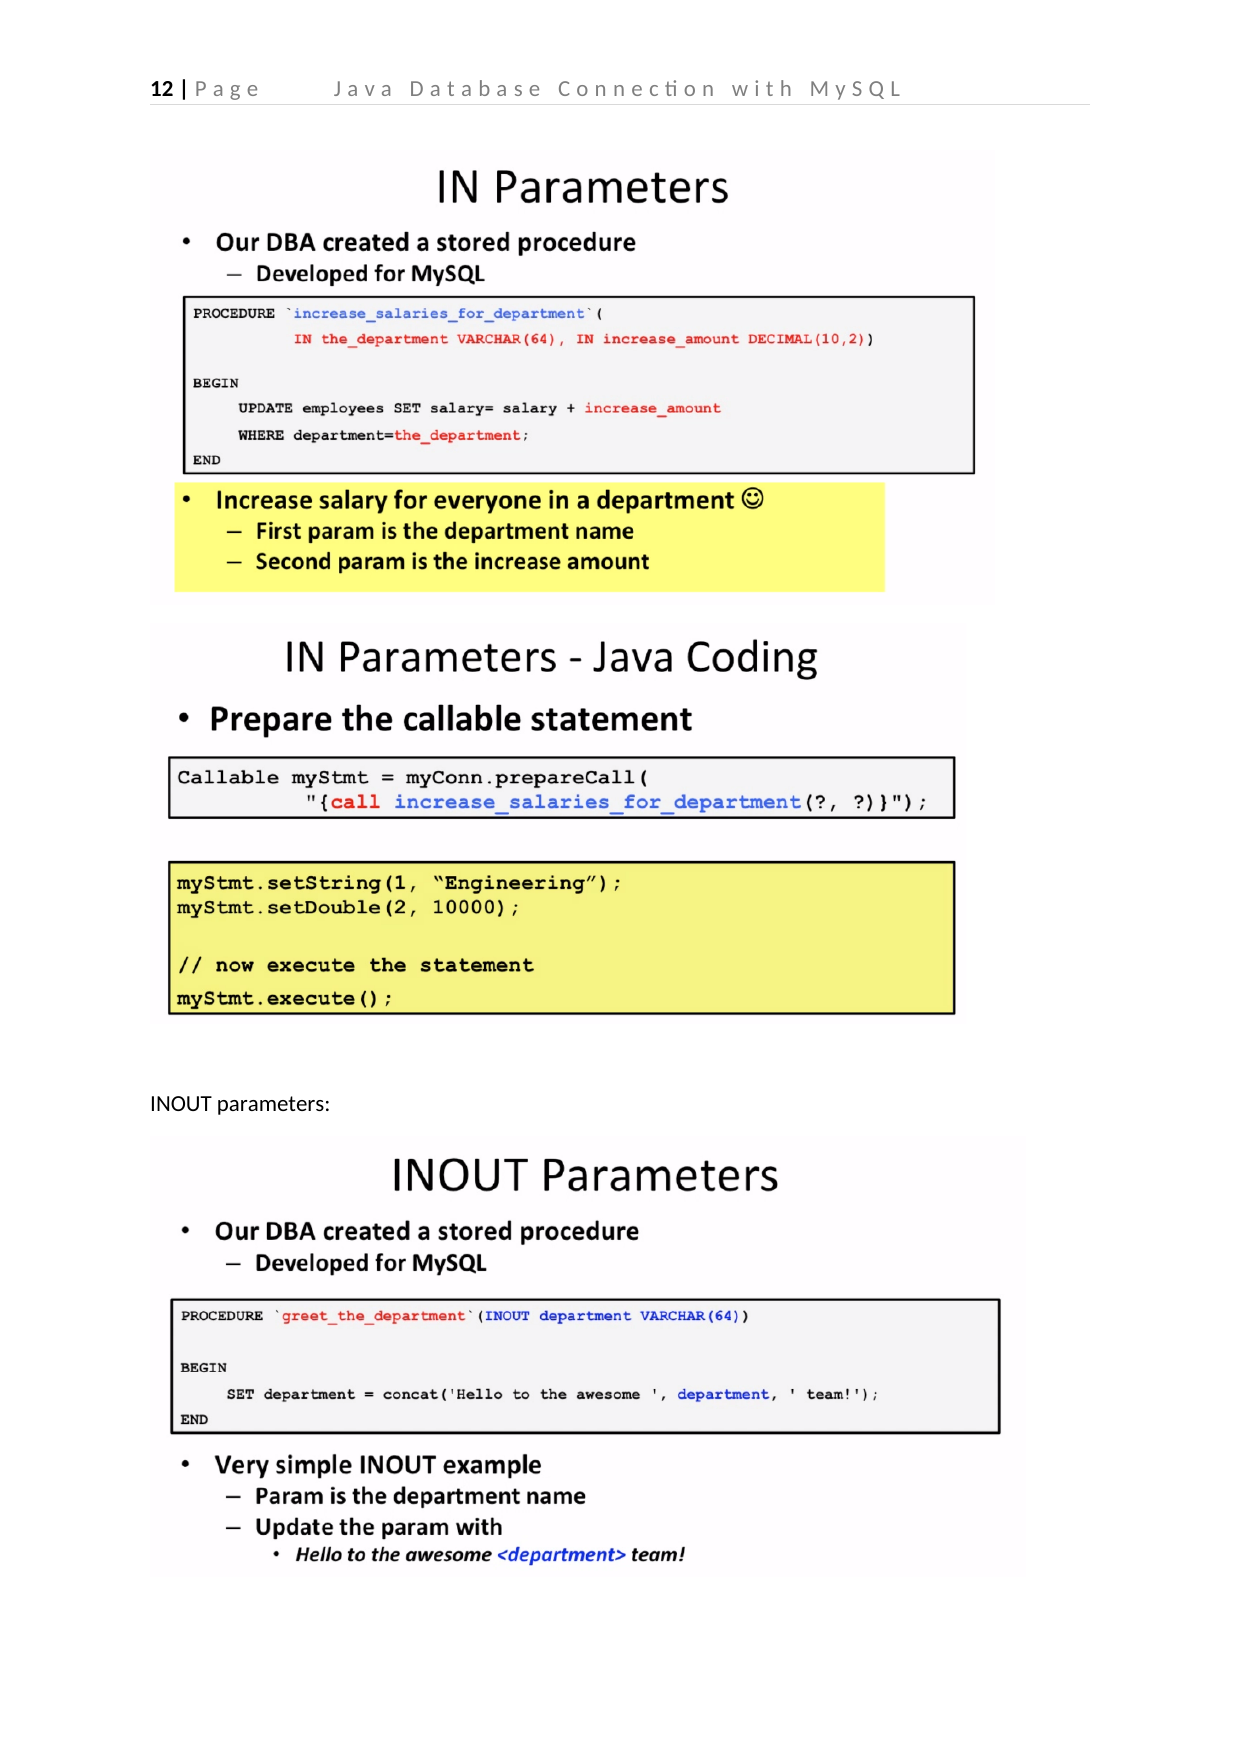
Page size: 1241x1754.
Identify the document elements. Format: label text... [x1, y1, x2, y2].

picture [150, 1136, 1027, 1577]
picture [150, 150, 996, 605]
picture [150, 623, 967, 1024]
text INOUT parameters: [150, 1089, 1090, 1118]
